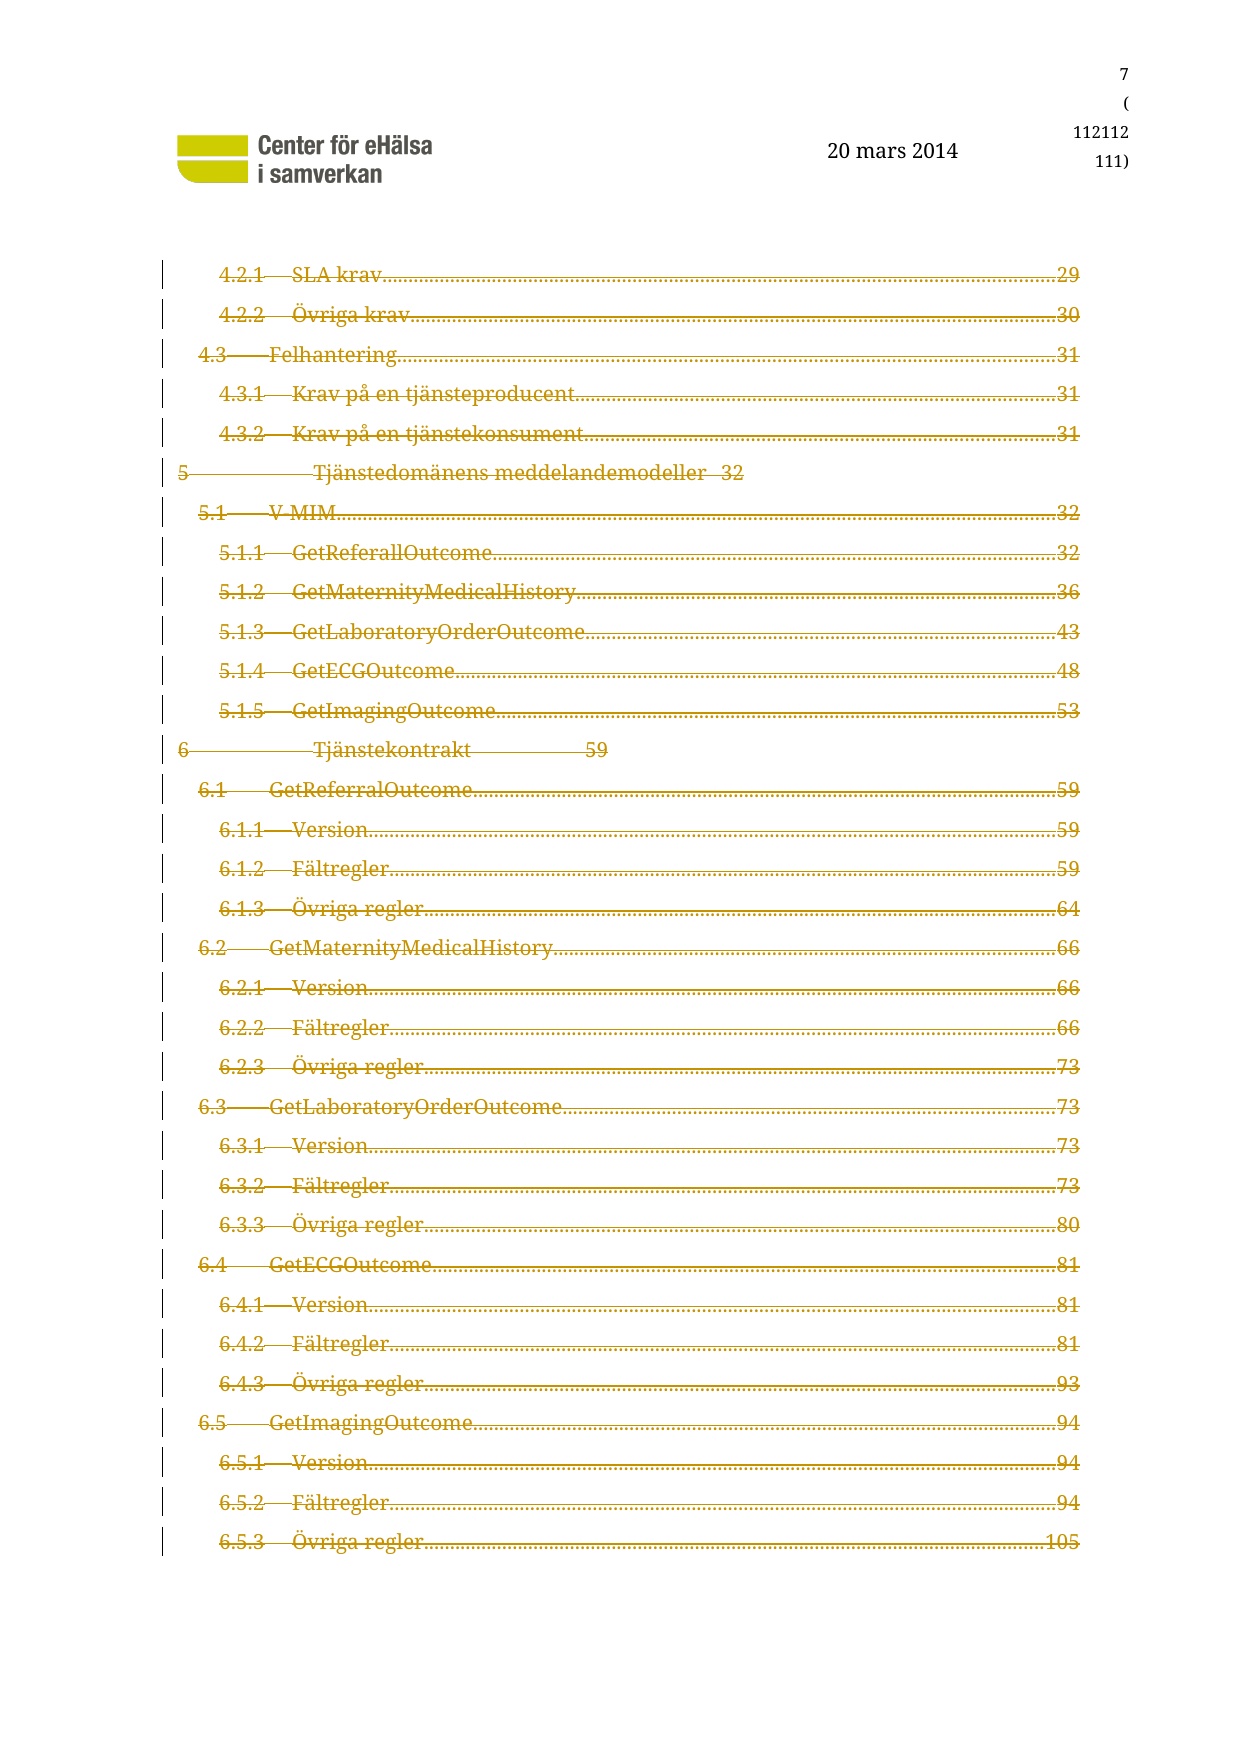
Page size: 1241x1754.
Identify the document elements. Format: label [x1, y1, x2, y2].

picture [177, 135, 432, 183]
